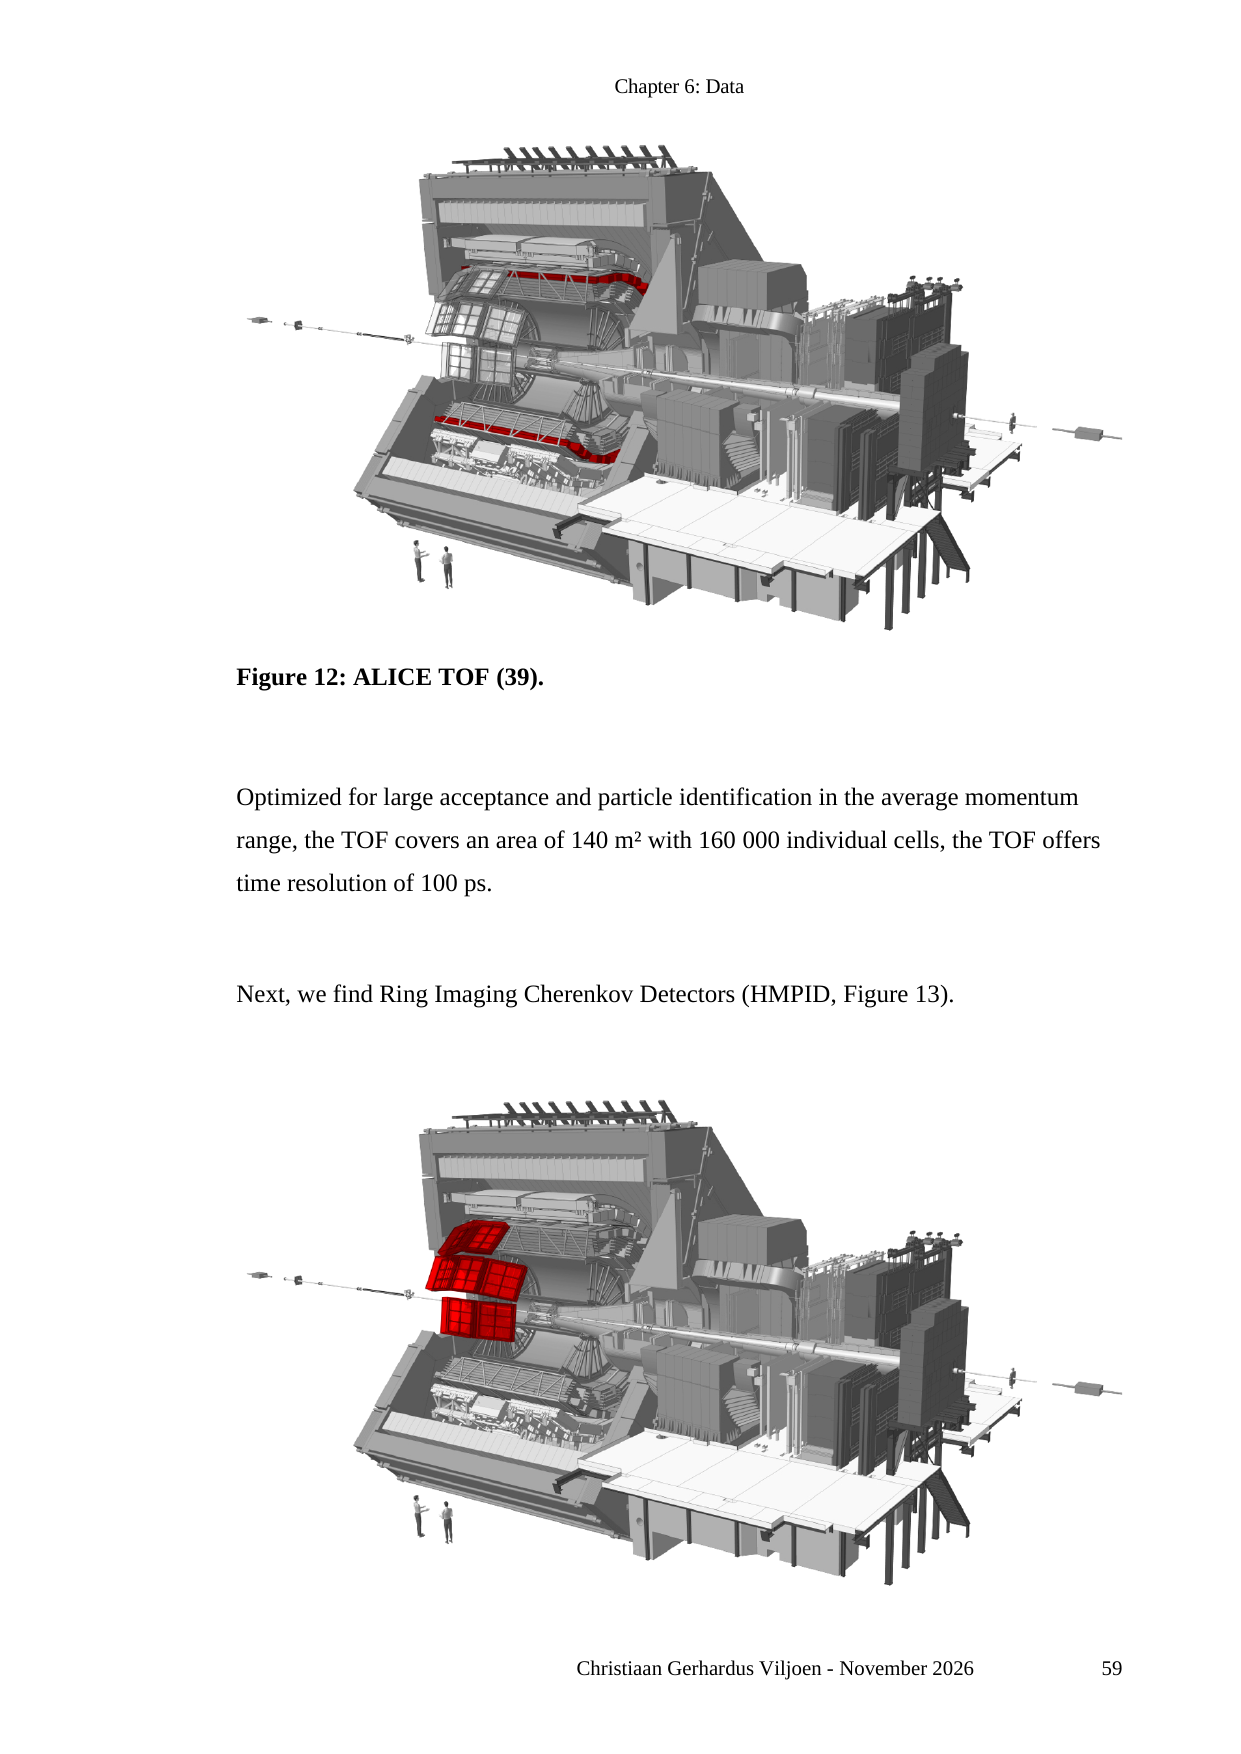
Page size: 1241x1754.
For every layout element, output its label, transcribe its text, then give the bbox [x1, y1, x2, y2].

text Next, we find Ring Imaging Cherenkov Detectors (HMPID, Figure 13). [236, 979, 1122, 1008]
text Figure : ALICE TOF . [236, 662, 1122, 691]
picture [236, 1090, 1123, 1591]
picture [236, 135, 1123, 636]
text Optimized for large acceptance and particle identification in the average momentum range, the TOF covers an area of 140 m² with 160 000 individual cells, the TOF offers time resolution of 100 ps. [236, 782, 1122, 897]
